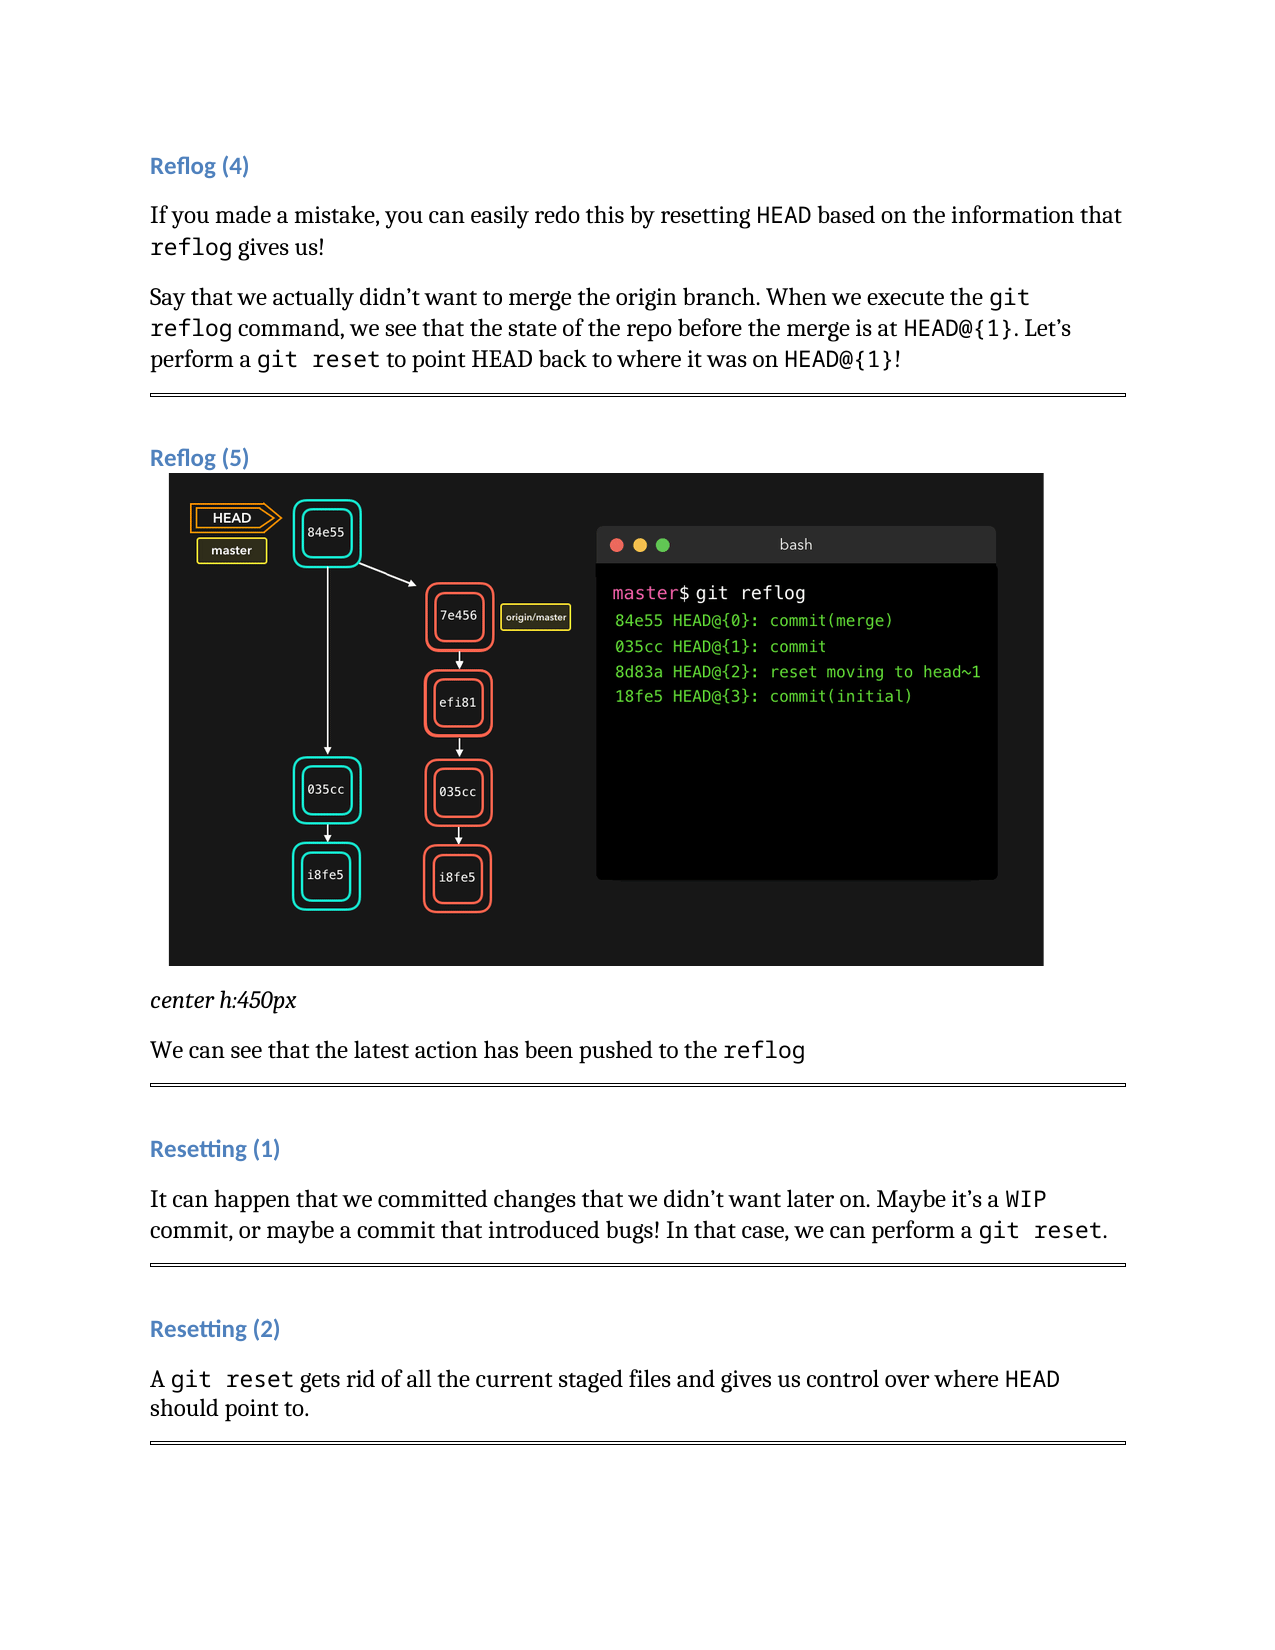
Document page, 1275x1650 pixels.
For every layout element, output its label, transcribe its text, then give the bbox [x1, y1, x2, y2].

picture [168, 473, 1044, 966]
subtitle Reflog (5) [150, 443, 1125, 473]
text A git reset gets rid of all the current staged files and gives us control over where HEAD should point to. [150, 1363, 1125, 1423]
text center h:450px [150, 986, 1125, 1015]
text It can happen that we committed changes that we didn’t want later on. Maybe it’s a WIP commit, or maybe a commit that introduced bugs! In that case, we can perform a git reset. [150, 1182, 1125, 1245]
text Say that we actually didn’t want to merge the origin branch. When we execute the git reflog command, we see that the state of the repo before the merge is at HEAD@{1}. Let’s perform a git reset to point HEAD back to where it was on HEAD@{1}! [150, 281, 1125, 374]
text We can see that the latest action has been pushed to the reflog [150, 1034, 1125, 1065]
subtitle Reflog (4) [150, 150, 1125, 181]
subtitle Resetting (2) [150, 1313, 1125, 1344]
subtitle Resetting (1) [150, 1133, 1125, 1164]
text If you made a mistake, you can easily redo this by resetting HEAD based on the information that reflog gives us! [150, 199, 1125, 262]
